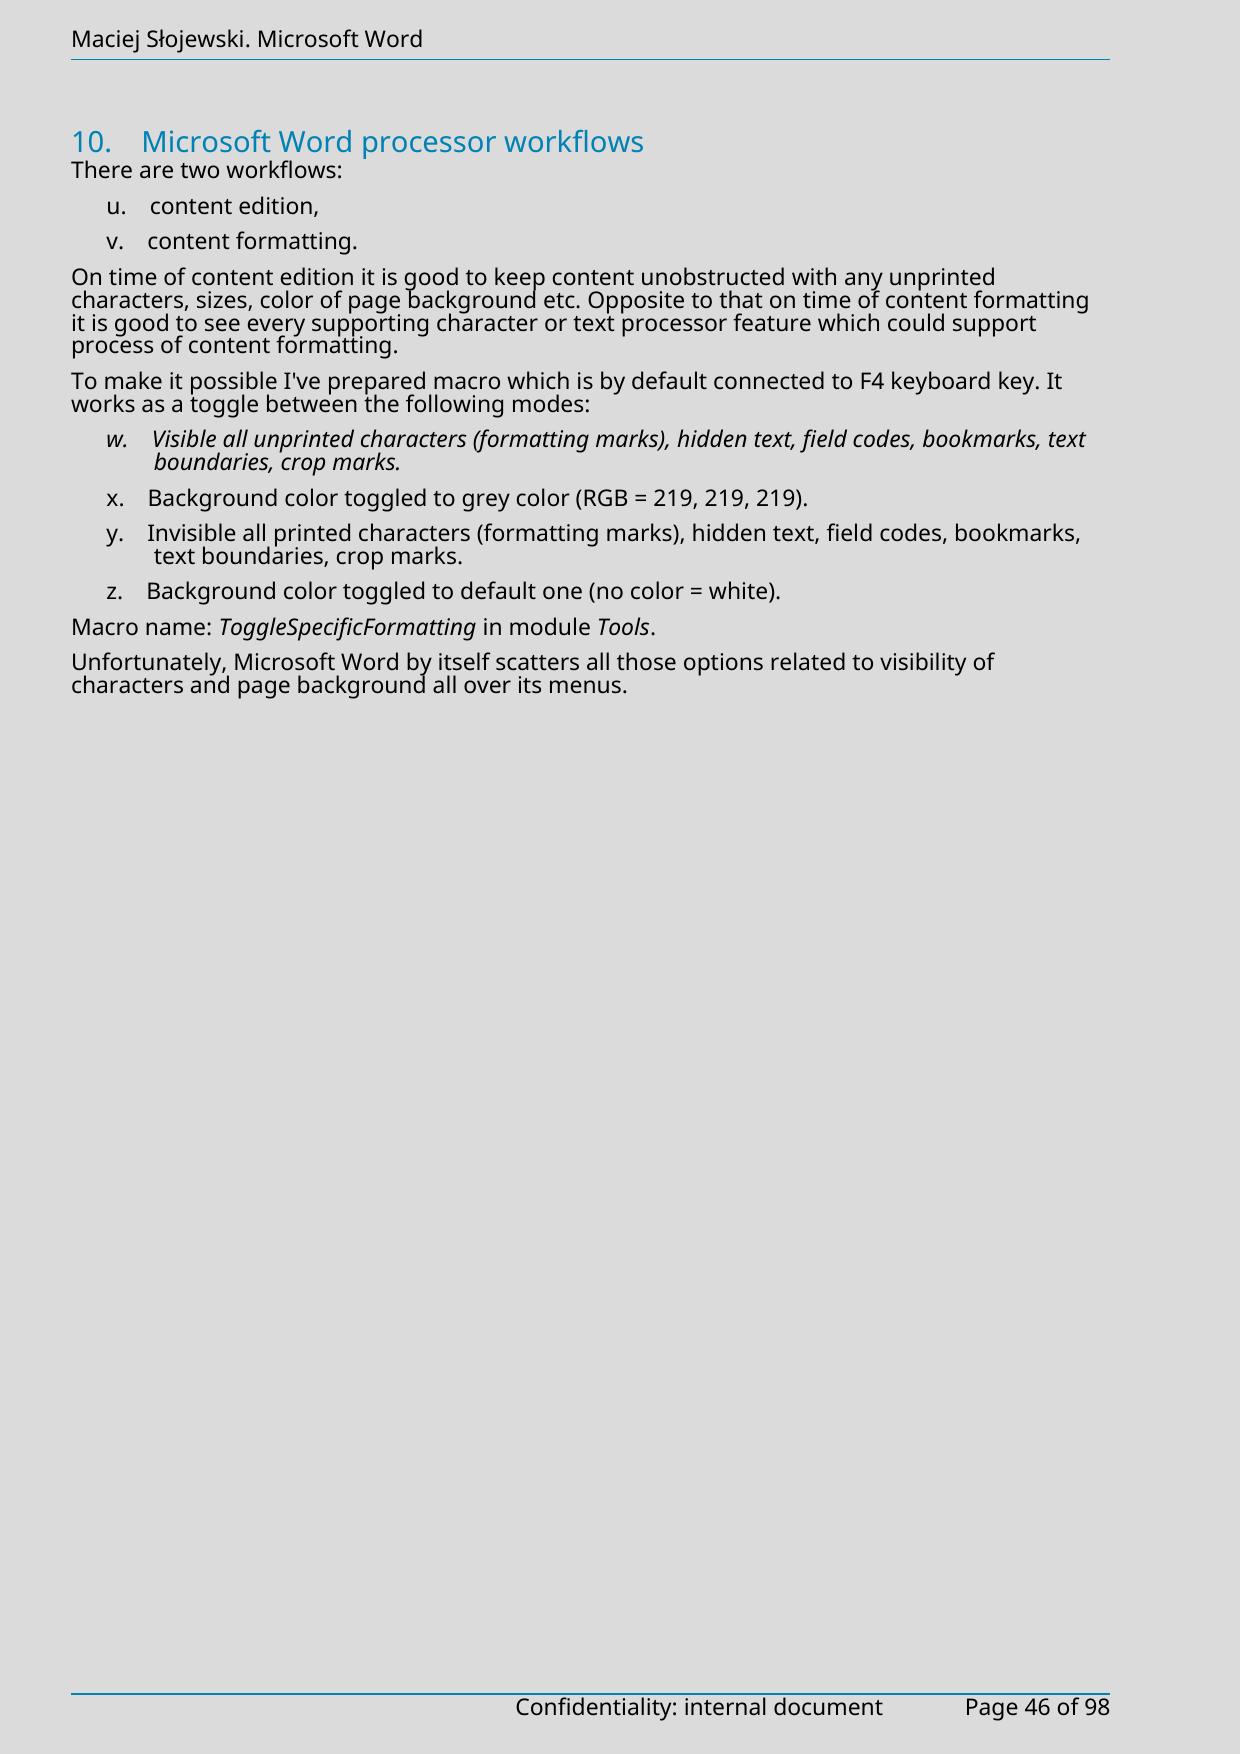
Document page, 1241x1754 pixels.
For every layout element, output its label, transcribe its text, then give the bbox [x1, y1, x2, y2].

text Macro name: ToggleSpecificFormatting in module Tools. [71, 617, 346, 640]
list Background color toggled to default one (no color = white). [106, 581, 1110, 604]
text There are two workflows: [71, 161, 1110, 183]
text Macro name: ToggleSpecificFormatting in module Tools. [340, 617, 1110, 640]
list Background color toggled to grey color (RGB = 219, 219, 219). [106, 488, 1110, 511]
text Unfortunately, Microsoft Word by itself scatters all those options related to visibility of characters and page background all over its menus. [71, 652, 1110, 698]
text To make it possible I've prepared macro which is by default connected to F4 keyboard key. It works as a toggle between the following modes: [71, 371, 1110, 417]
text On time of content edition it is good to keep content unobstructed with any unprinted characters, sizes, color of page background etc. Opposite to that on time of content formatting it is good to see every supporting character or text processor feature which could support process of content formatting. [71, 267, 1110, 358]
list content edition, [106, 196, 1110, 219]
list Visible all unprinted characters (formatting marks), hidden text, field codes, bookmarks, text boundaries, crop marks. [106, 429, 1110, 475]
list Invisible all printed characters (formatting marks), hidden text, field codes, bookmarks, text boundaries, crop marks. [106, 523, 1110, 569]
list content formatting. [106, 231, 1110, 254]
subtitle Microsoft Word processor workflows [71, 121, 1110, 161]
